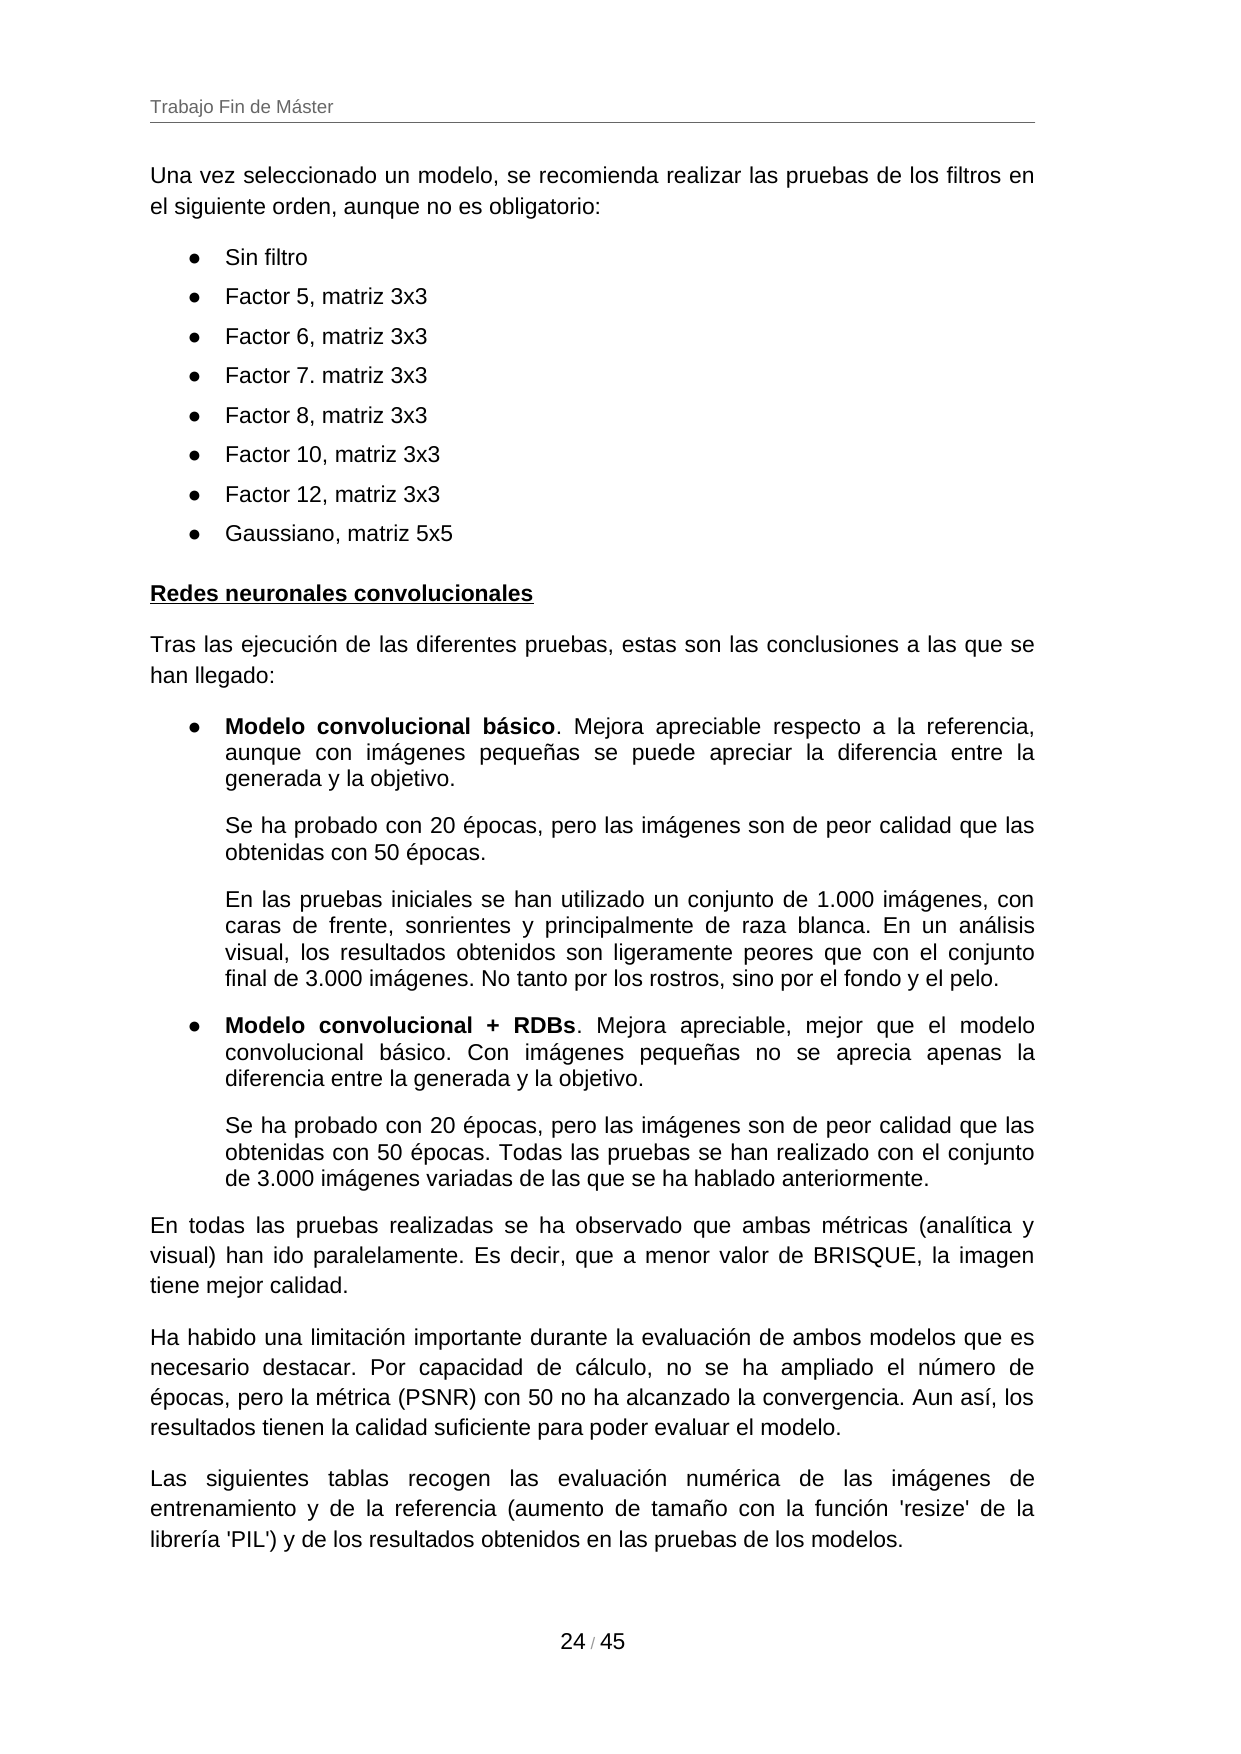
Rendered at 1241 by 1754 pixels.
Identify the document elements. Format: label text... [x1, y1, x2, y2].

text Ha habido una limitación importante durante la evaluación de ambos modelos que es necesario destacar. Por capacidad de cálculo, no se ha ampliado el número de épocas, pero la métrica (PSNR) con 50 no ha alcanzado la convergencia. Aun así, los resultados tienen la calidad suficiente para poder evaluar el modelo. [150, 1323, 1035, 1441]
text Tras las ejecución de las diferentes pruebas, estas son las conclusiones a las que se han llegado: [150, 631, 1035, 688]
list Modelo convolucional + RDBs. Mejora apreciable, mejor que el modelo convolucional básico. Con imágenes pequeñas no se aprecia apenas la diferencia entre la generada y la objetivo. [187, 1012, 1035, 1091]
text Redes neuronales convolucionales [150, 580, 1035, 607]
list Factor 8, matriz 3x3 [187, 402, 1035, 428]
text Se ha probado con 20 épocas, pero las imágenes son de peor calidad que las obtenidas con 50 épocas. Todas las pruebas se han realizado con el conjunto de 3.000 imágenes variadas de las que se ha hablado anteriormente. [225, 1112, 1035, 1191]
text En todas las pruebas realizadas se ha observado que ambas métricas (analítica y visual) han ido paralelamente. Es decir, que a menor valor de BRISQUE, la imagen tiene mejor calidad. [150, 1212, 1035, 1299]
list Factor 10, matriz 3x3 [187, 441, 1035, 467]
list Modelo convolucional básico. Mejora apreciable respecto a la referencia, aunque con imágenes pequeñas se puede apreciar la diferencia entre la generada y la objetivo. [187, 713, 1035, 792]
list Factor 12, matriz 3x3 [187, 481, 1035, 507]
list Gaussiano, matriz 5x5 [187, 520, 1035, 546]
text Se ha probado con 20 épocas, pero las imágenes son de peor calidad que las obtenidas con 50 épocas. [225, 812, 1035, 865]
text Una vez seleccionado un modelo, se recomienda realizar las pruebas de los filtros en el siguiente orden, aunque no es obligatorio: [150, 162, 1035, 219]
list Factor 7. matriz 3x3 [187, 362, 1035, 388]
list Factor 6, matriz 3x3 [187, 323, 1035, 349]
list Factor 5, matriz 3x3 [187, 283, 1035, 309]
list Sin filtro [187, 244, 1035, 270]
text En las pruebas iniciales se han utilizado un conjunto de 1.000 imágenes, con caras de frente, sonrientes y principalmente de raza blanca. En un análisis visual, los resultados obtenidos son ligeramente peores que con el conjunto final de 3.000 imágenes. No tanto por los rostros, sino por el fondo y el pelo. [225, 886, 1035, 991]
text Las siguientes tablas recogen las evaluación numérica de las imágenes de entrenamiento y de la referencia (aumento de tamaño con la función 'resize' de la librería 'PIL') y de los resultados obtenidos en las pruebas de los modelos. [150, 1465, 1035, 1552]
